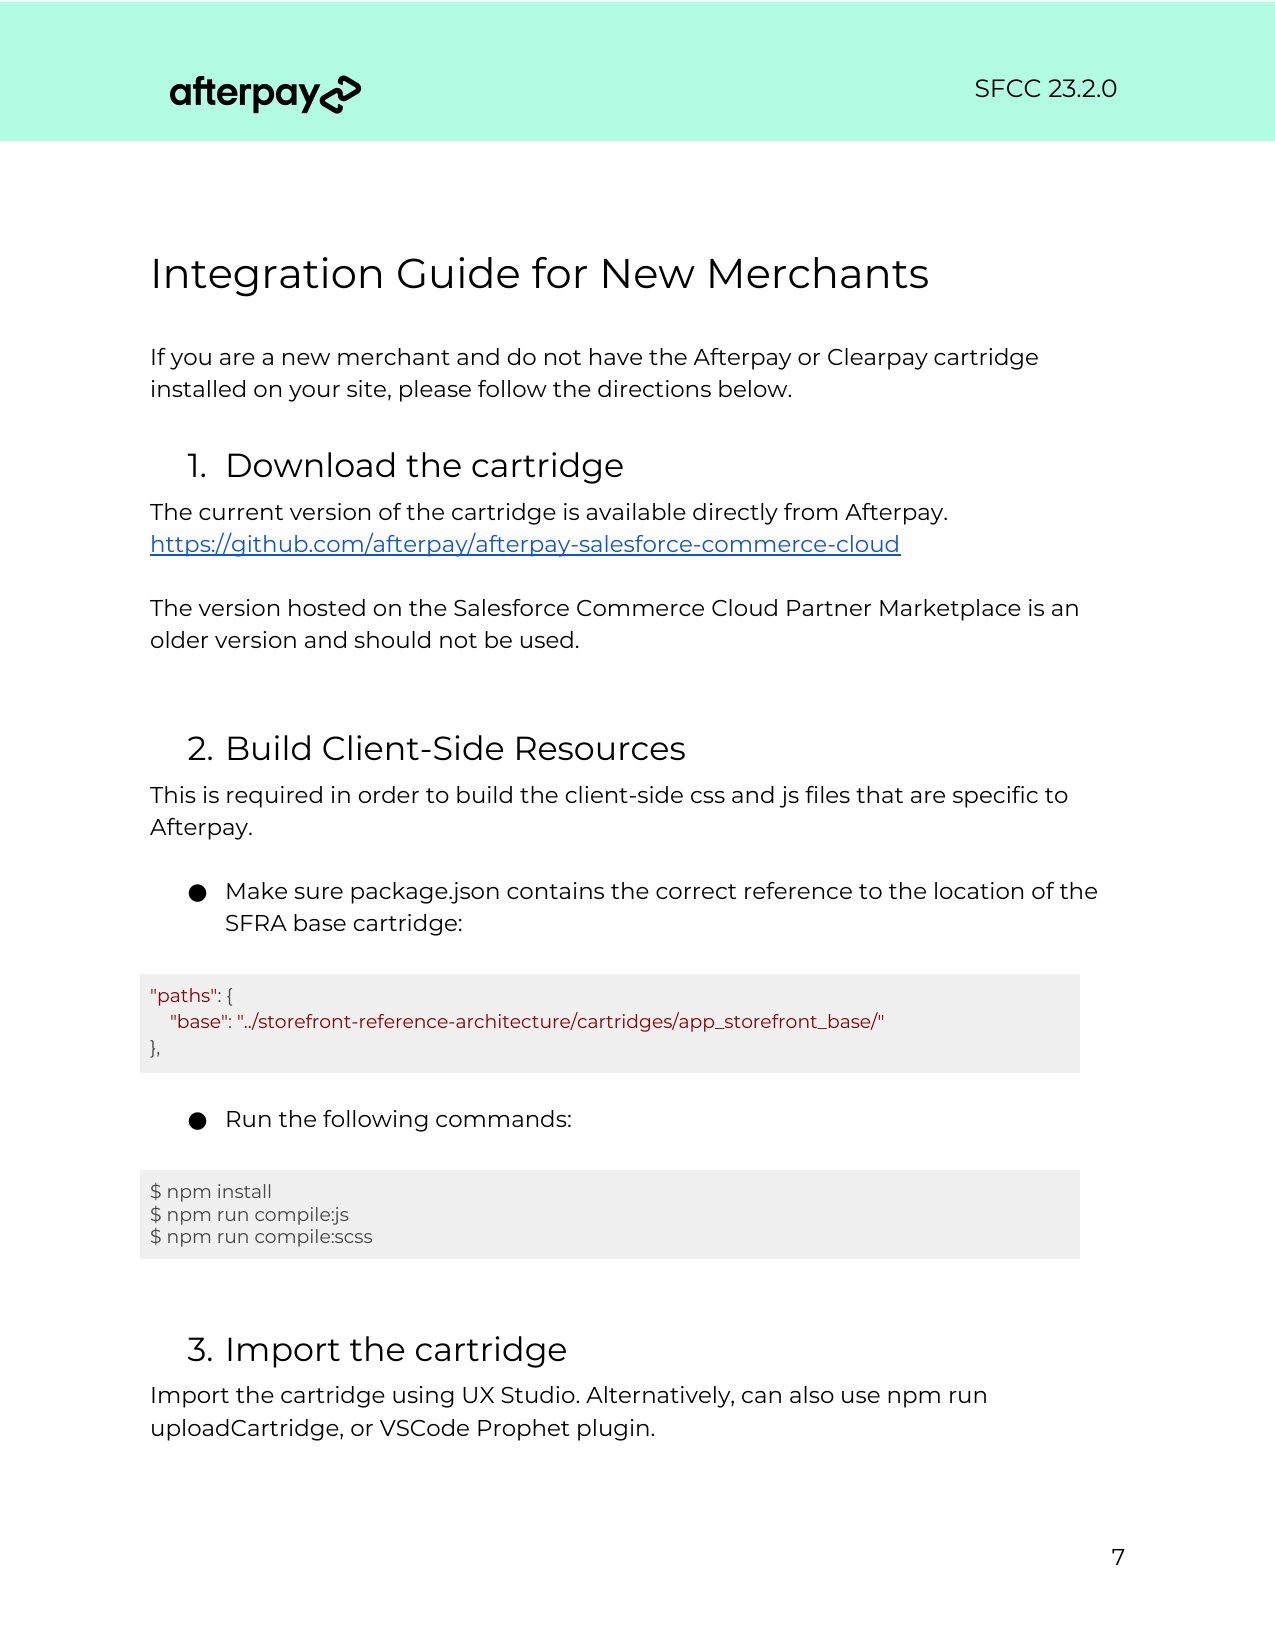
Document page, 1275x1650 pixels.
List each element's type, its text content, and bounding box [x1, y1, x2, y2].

table_header $ npm install $ npm run compile:js $ npm run compile:scss [140, 1170, 1080, 1259]
subtitle Import the cartridge [187, 1329, 1125, 1369]
subtitle Download the cartridge [187, 445, 1125, 486]
text https://github.com/afterpay/afterpay-salesforce-commerce-cloud [150, 530, 1125, 558]
text This is required in order to build the client-side css and js files that are specific to Afterpay. [150, 781, 1125, 841]
subtitle Integration Guide for New Merchants [150, 248, 1125, 299]
list Run the following commands: [187, 1106, 1125, 1133]
text If you are a new merchant and do not have the Afterpay or Clearpay cartridge installed on your site, please follow the directions below. [150, 311, 1125, 403]
text The current version of the cartridge is available directly from Afterpay. [150, 498, 1125, 526]
subtitle Build Client-Side Resources [187, 728, 1125, 769]
text Import the cartridge using UX Studio. Alternatively, can also use npm run uploadCartridge, or VSCode Prophet plugin. [150, 1382, 1125, 1442]
text The version hosted on the Salesforce Commerce Cloud Partner Marketplace is an older version and should not be used. [150, 594, 1125, 654]
list Make sure package.json contains the correct reference to the location of the SFRA base cartridge: [187, 877, 1125, 937]
picture [134, 47, 397, 142]
table_header "paths": { "base": "../storefront-reference-architecture/cartridges/app_storefront_base/" }, [140, 974, 1080, 1073]
